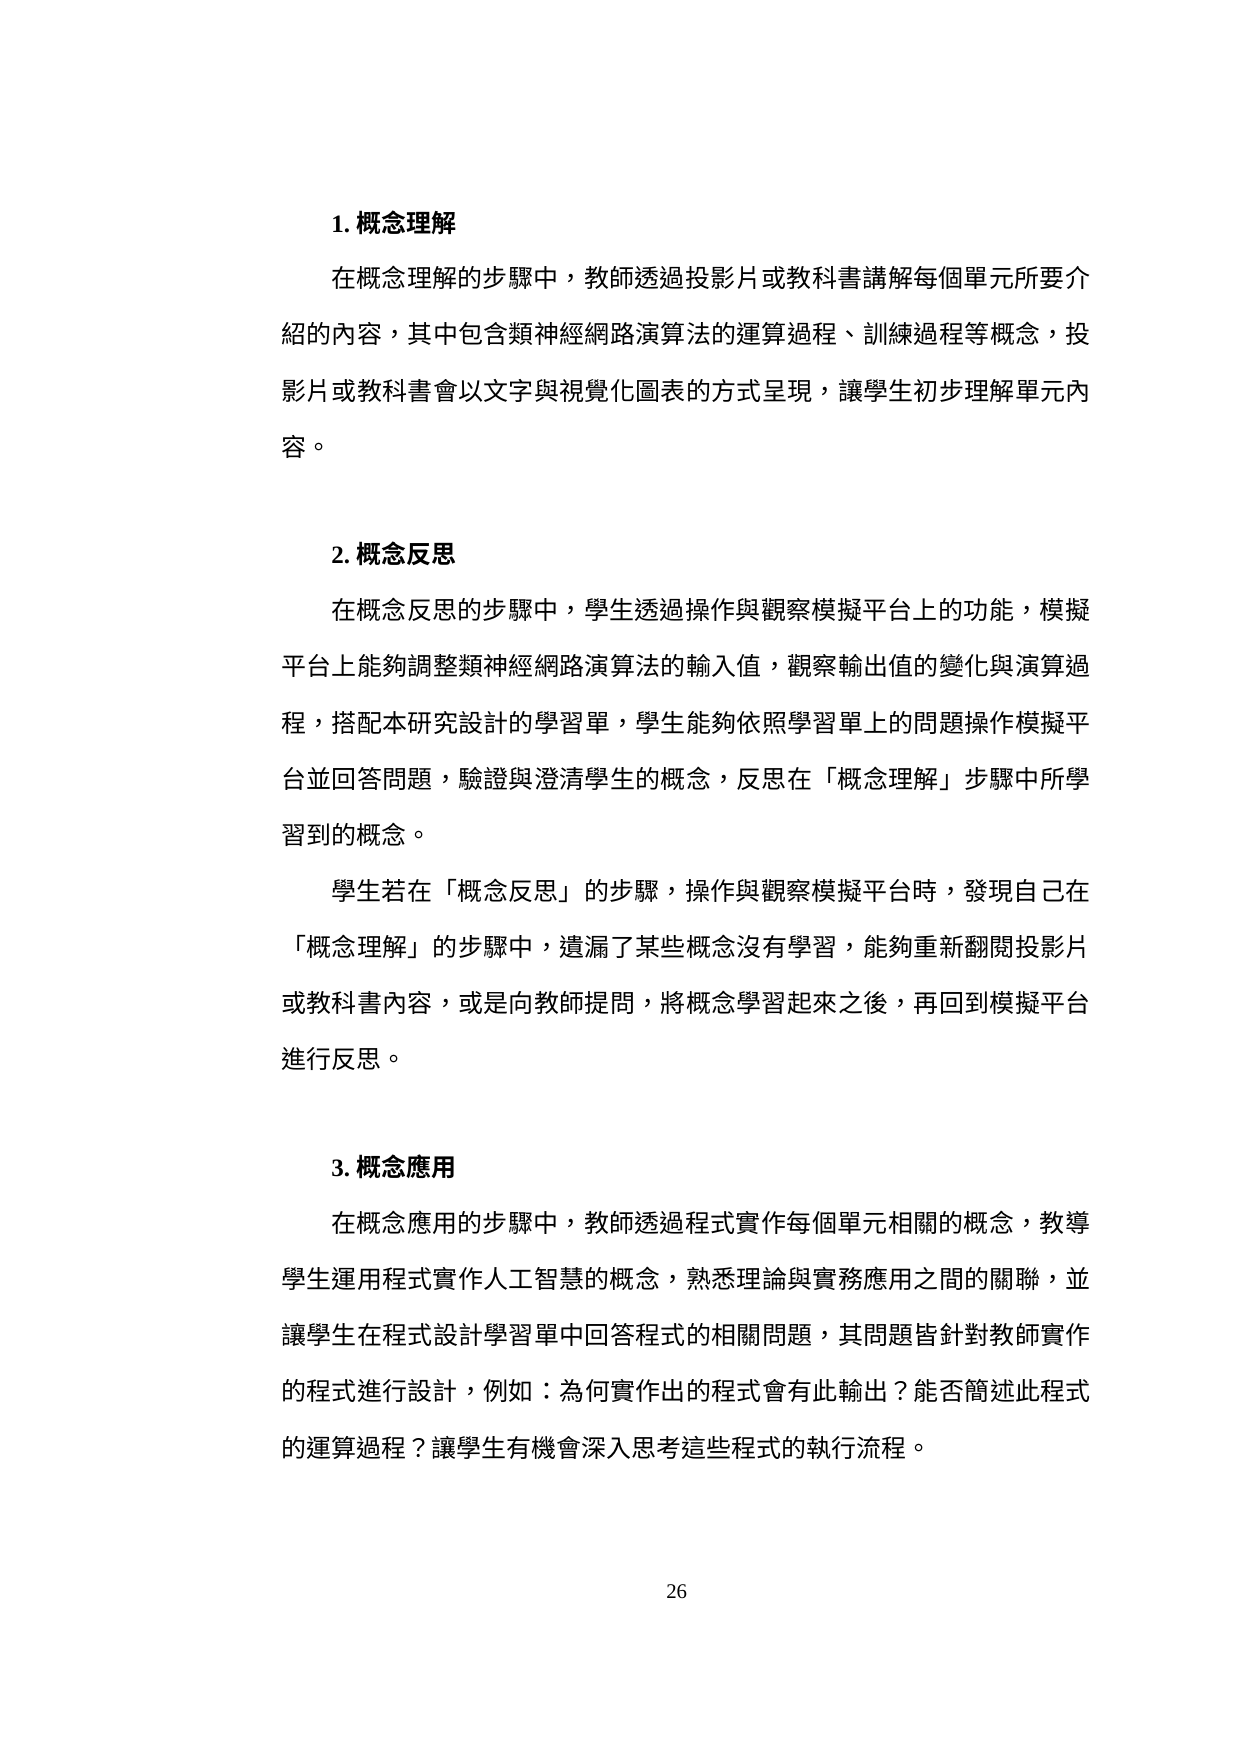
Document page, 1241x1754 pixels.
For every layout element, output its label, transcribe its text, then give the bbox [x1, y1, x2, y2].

text 3. 概念應用 [281, 1147, 1092, 1184]
text 在概念理解的步驟中，教師透過投影片或教科書講解每個單元所要介紹的內容，其中包含類神經網路演算法的運算過程、訓練過程等概念，投影片或教科書會以文字與視覺化圖表的方式呈現，讓學生初步理解單元內容。 [281, 258, 1092, 464]
text 在概念應用的步驟中，教師透過程式實作每個單元相關的概念，教導學生運用程式實作人工智慧的概念，熟悉理論與實務應用之間的關聯，並讓學生在程式設計學習單中回答程式的相關問題，其問題皆針對教師實作的程式進行設計，例如：為何實作出的程式會有此輸出？能否簡述此程式的運算過程？讓學生有機會深入思考這些程式的執行流程。 [281, 1202, 1092, 1465]
text 1. 概念理解 [281, 202, 1092, 240]
text 2. 概念反思 [281, 534, 1092, 572]
text 學生若在「概念反思」的步驟，操作與觀察模擬平台時，發現自己在「概念理解」的步驟中，遺漏了某些概念沒有學習，能夠重新翻閱投影片或教科書內容，或是向教師提問，將概念學習起來之後，再回到模擬平台進行反思。 [281, 871, 1092, 1077]
text 在概念反思的步驟中，學生透過操作與觀察模擬平台上的功能，模擬平台上能夠調整類神經網路演算法的輸入值，觀察輸出值的變化與演算過程，搭配本研究設計的學習單，學生能夠依照學習單上的問題操作模擬平台並回答問題，驗證與澄清學生的概念，反思在「概念理解」步驟中所學習到的概念。 [281, 590, 1092, 852]
